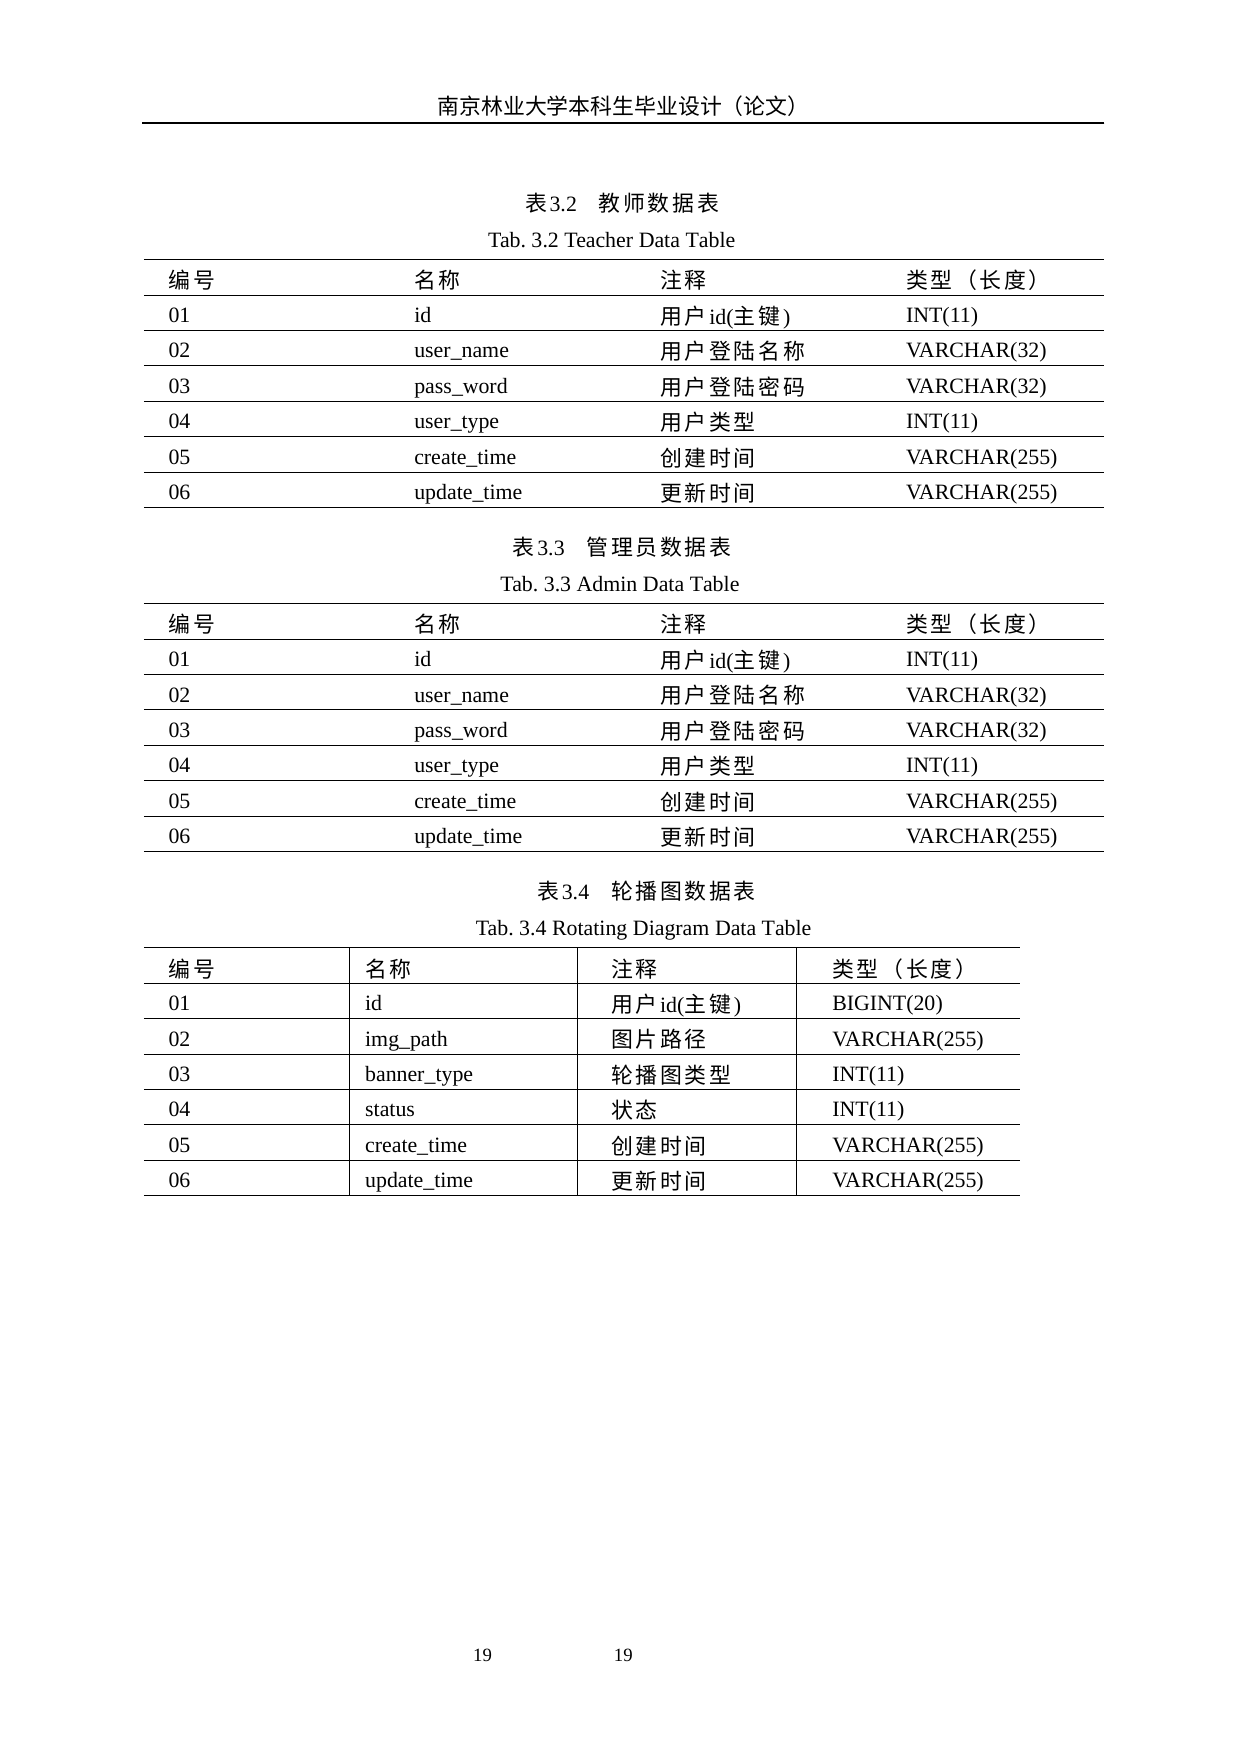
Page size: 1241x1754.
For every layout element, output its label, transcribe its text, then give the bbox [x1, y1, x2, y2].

table_cell VARCHAR(255) [797, 1019, 1020, 1053]
table_cell 状态 [578, 1090, 796, 1124]
table_cell VARCHAR(32) [871, 710, 1103, 745]
table_cell user_name [379, 675, 625, 709]
table_cell 创建时间 [625, 781, 871, 816]
table_cell 用户id(主键) [625, 296, 871, 330]
table_cell VARCHAR(255) [797, 1161, 1020, 1195]
table_cell INT(11) [797, 1055, 1020, 1089]
table_cell INT(11) [871, 640, 1103, 674]
table_cell 01 [144, 640, 378, 674]
table_cell 创建时间 [625, 437, 871, 472]
text 表3.2教师数据表 [101, 182, 1102, 221]
table_header 编号 [144, 948, 349, 983]
table_cell 01 [144, 984, 349, 1018]
table_cell 06 [144, 473, 378, 507]
table_cell 04 [144, 746, 378, 780]
table_cell img_path [350, 1019, 577, 1053]
table_header 名称 [379, 260, 625, 294]
table_cell INT(11) [871, 296, 1103, 330]
table_cell VARCHAR(255) [797, 1125, 1020, 1160]
table_cell INT(11) [871, 746, 1103, 780]
table_cell 02 [144, 1019, 349, 1053]
table_header 注释 [625, 604, 871, 638]
table_cell 更新时间 [578, 1161, 796, 1195]
table_cell 创建时间 [578, 1125, 796, 1160]
table_cell VARCHAR(32) [871, 331, 1103, 365]
table_header 类型（长度） [797, 948, 1020, 983]
table_cell 用户类型 [625, 746, 871, 780]
table_cell 04 [144, 402, 378, 436]
table_cell update_time [350, 1161, 577, 1195]
table_cell 03 [144, 710, 378, 745]
table_cell 用户登陆密码 [625, 366, 871, 401]
table_cell VARCHAR(255) [871, 817, 1103, 851]
table_cell 02 [144, 331, 378, 365]
table_cell id [350, 984, 577, 1018]
table_cell BIGINT(20) [797, 984, 1020, 1018]
table_header 注释 [625, 260, 871, 294]
table_cell VARCHAR(255) [871, 437, 1103, 472]
table_cell 02 [144, 675, 378, 709]
table_cell id [379, 296, 625, 330]
table_cell VARCHAR(255) [871, 781, 1103, 816]
table_header 类型（长度） [871, 260, 1103, 294]
table_cell update_time [379, 817, 625, 851]
table_cell pass_word [379, 366, 625, 401]
table_cell INT(11) [797, 1090, 1020, 1124]
table_cell 用户id(主键) [578, 984, 796, 1018]
table_cell 05 [144, 437, 378, 472]
table_cell 04 [144, 1090, 349, 1124]
table_cell 图片路径 [578, 1019, 796, 1053]
table_cell INT(11) [871, 402, 1103, 436]
text 表3.4轮播图数据表 [144, 870, 1102, 909]
text 表3.3管理员数据表 [101, 526, 1102, 565]
table_cell 用户类型 [625, 402, 871, 436]
table_cell banner_type [350, 1055, 577, 1089]
table_header 编号 [144, 260, 378, 294]
table_cell 01 [144, 296, 378, 330]
table_cell create_time [350, 1125, 577, 1160]
table_cell VARCHAR(32) [871, 366, 1103, 401]
table_cell 03 [144, 366, 378, 401]
text Tab. 3.2 Teacher Data Table [101, 221, 1102, 259]
table_cell create_time [379, 437, 625, 472]
table_cell 用户登陆名称 [625, 675, 871, 709]
table_cell 轮播图类型 [578, 1055, 796, 1089]
table_cell 05 [144, 1125, 349, 1160]
table_cell user_type [379, 402, 625, 436]
table_header 类型（长度） [871, 604, 1103, 638]
table_cell create_time [379, 781, 625, 816]
table_cell 用户登陆密码 [625, 710, 871, 745]
table_cell pass_word [379, 710, 625, 745]
text Tab. 3.4 Rotating Diagram Data Table [144, 909, 1102, 947]
table_cell 用户登陆名称 [625, 331, 871, 365]
table_cell 06 [144, 1161, 349, 1195]
table_cell 用户id(主键) [625, 640, 871, 674]
text Tab. 3.3 Admin Data Table [101, 565, 1102, 603]
table_header 名称 [379, 604, 625, 638]
table_cell VARCHAR(255) [871, 473, 1103, 507]
table_cell user_name [379, 331, 625, 365]
table_cell 更新时间 [625, 817, 871, 851]
table_header 编号 [144, 604, 378, 638]
table_cell id [379, 640, 625, 674]
table_cell 更新时间 [625, 473, 871, 507]
table_cell 05 [144, 781, 378, 816]
table_cell VARCHAR(32) [871, 675, 1103, 709]
table_cell 03 [144, 1055, 349, 1089]
table_header 名称 [350, 948, 577, 983]
table_cell update_time [379, 473, 625, 507]
table_cell user_type [379, 746, 625, 780]
table_header 注释 [578, 948, 796, 983]
table_cell 06 [144, 817, 378, 851]
table_cell status [350, 1090, 577, 1124]
